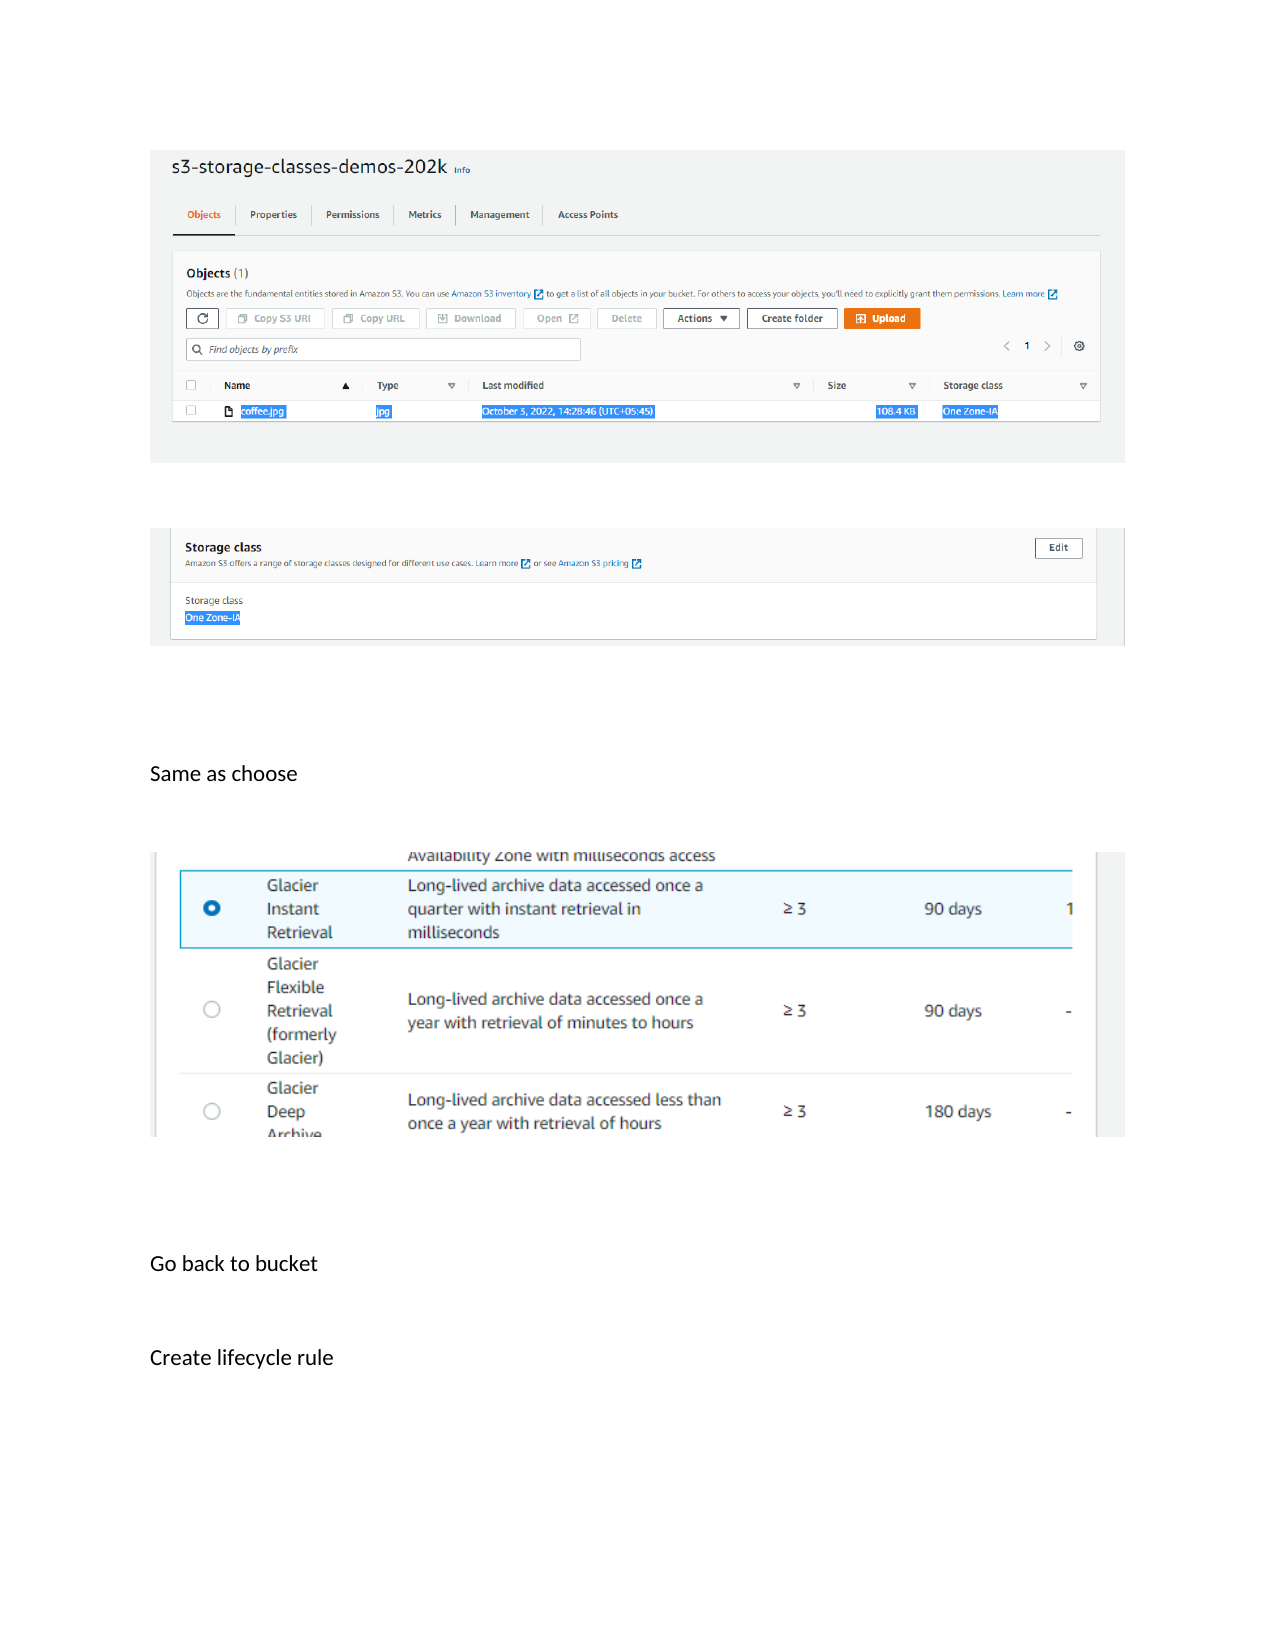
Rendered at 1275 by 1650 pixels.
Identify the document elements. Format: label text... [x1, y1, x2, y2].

picture [150, 150, 1125, 463]
picture [150, 852, 1125, 1137]
text Create lifecycle rule [150, 1343, 1125, 1371]
text Same as choose [150, 759, 1125, 787]
text Go back to bucket [150, 1249, 1125, 1277]
picture [150, 528, 1125, 646]
